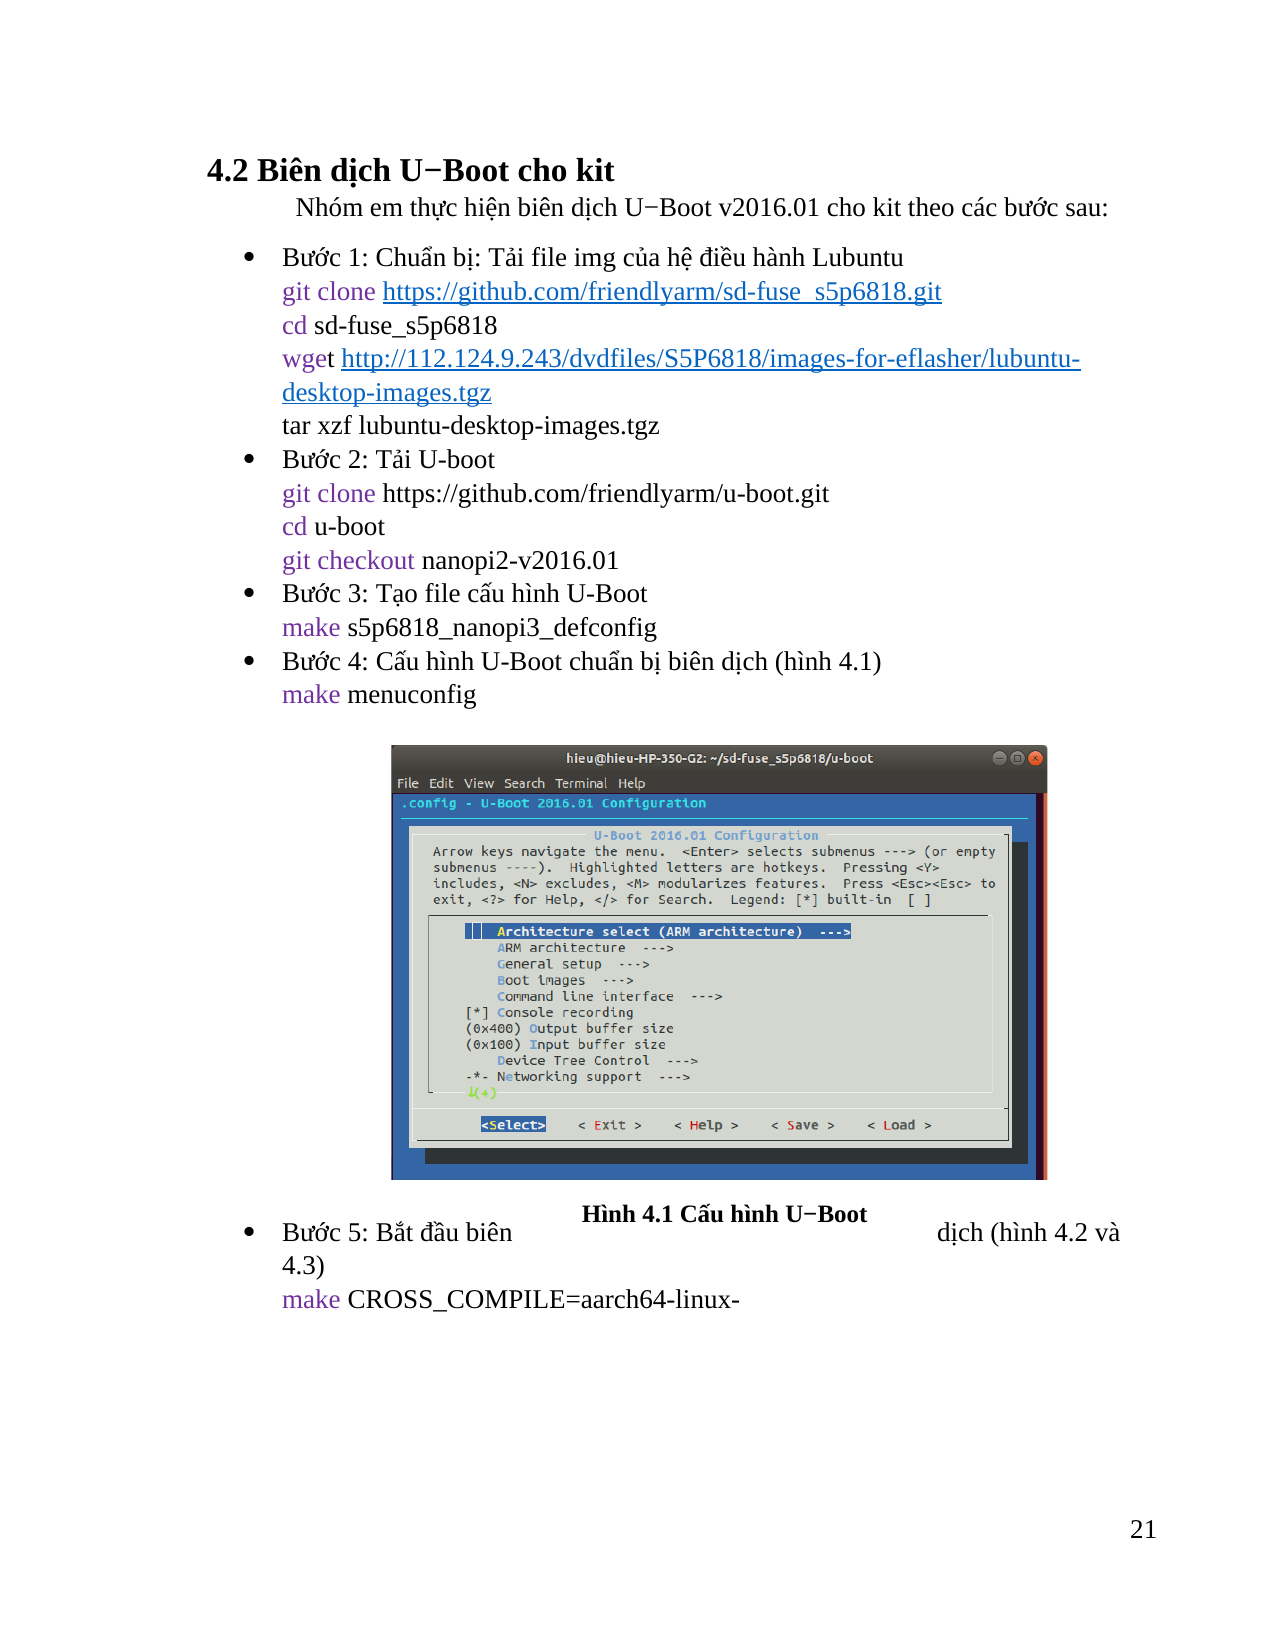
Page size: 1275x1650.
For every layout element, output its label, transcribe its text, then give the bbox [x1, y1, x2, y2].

list cd sd-fuse_s5p6818 [282, 309, 1157, 340]
subtitle 4.2 Biên dịch U−Boot cho kit [207, 150, 1157, 188]
picture [391, 745, 1048, 1180]
text Nhóm em thực hiện biên dịch U−Boot v2016.01 cho kit theo các bước sau: [207, 191, 1157, 222]
list tar xzf lubuntu-desktop-images.tgz [282, 409, 1157, 441]
list git clone https://github.com/friendlyarm/sd-fuse_s5p6818.git [282, 275, 1157, 306]
list make CROSS_COMPILE=aarch64-linux- [282, 1283, 1157, 1314]
list Bước 5: Bắt đầu biên dịch (hình 4.2 và 4.3) [244, 1216, 1157, 1281]
list git clone https://github.com/friendlyarm/u-boot.git [282, 477, 1157, 508]
list make s5p6818_nanopi3_defconfig [282, 611, 1157, 642]
list Bước 3: Tạo file cấu hình U-Boot [244, 577, 1157, 609]
list cd u-boot [282, 510, 1157, 541]
list Bước 1: Chuẩn bị: Tải file img của hệ điều hành Lubuntu [244, 242, 1157, 273]
list Bước 4: Cấu hình U-Boot chuẩn bị biên dịch (hình 4.1) [244, 645, 1157, 676]
list wget http://112.124.9.243/dvdfiles/S5P6818/images-for-eflasher/lubuntu-desktop-images.tgz [282, 342, 1157, 407]
list Bước 2: Tải U-boot [244, 443, 1157, 474]
list git checkout nanopi2-v2016.01 [282, 544, 1157, 575]
list make menuconfig [282, 678, 1157, 709]
